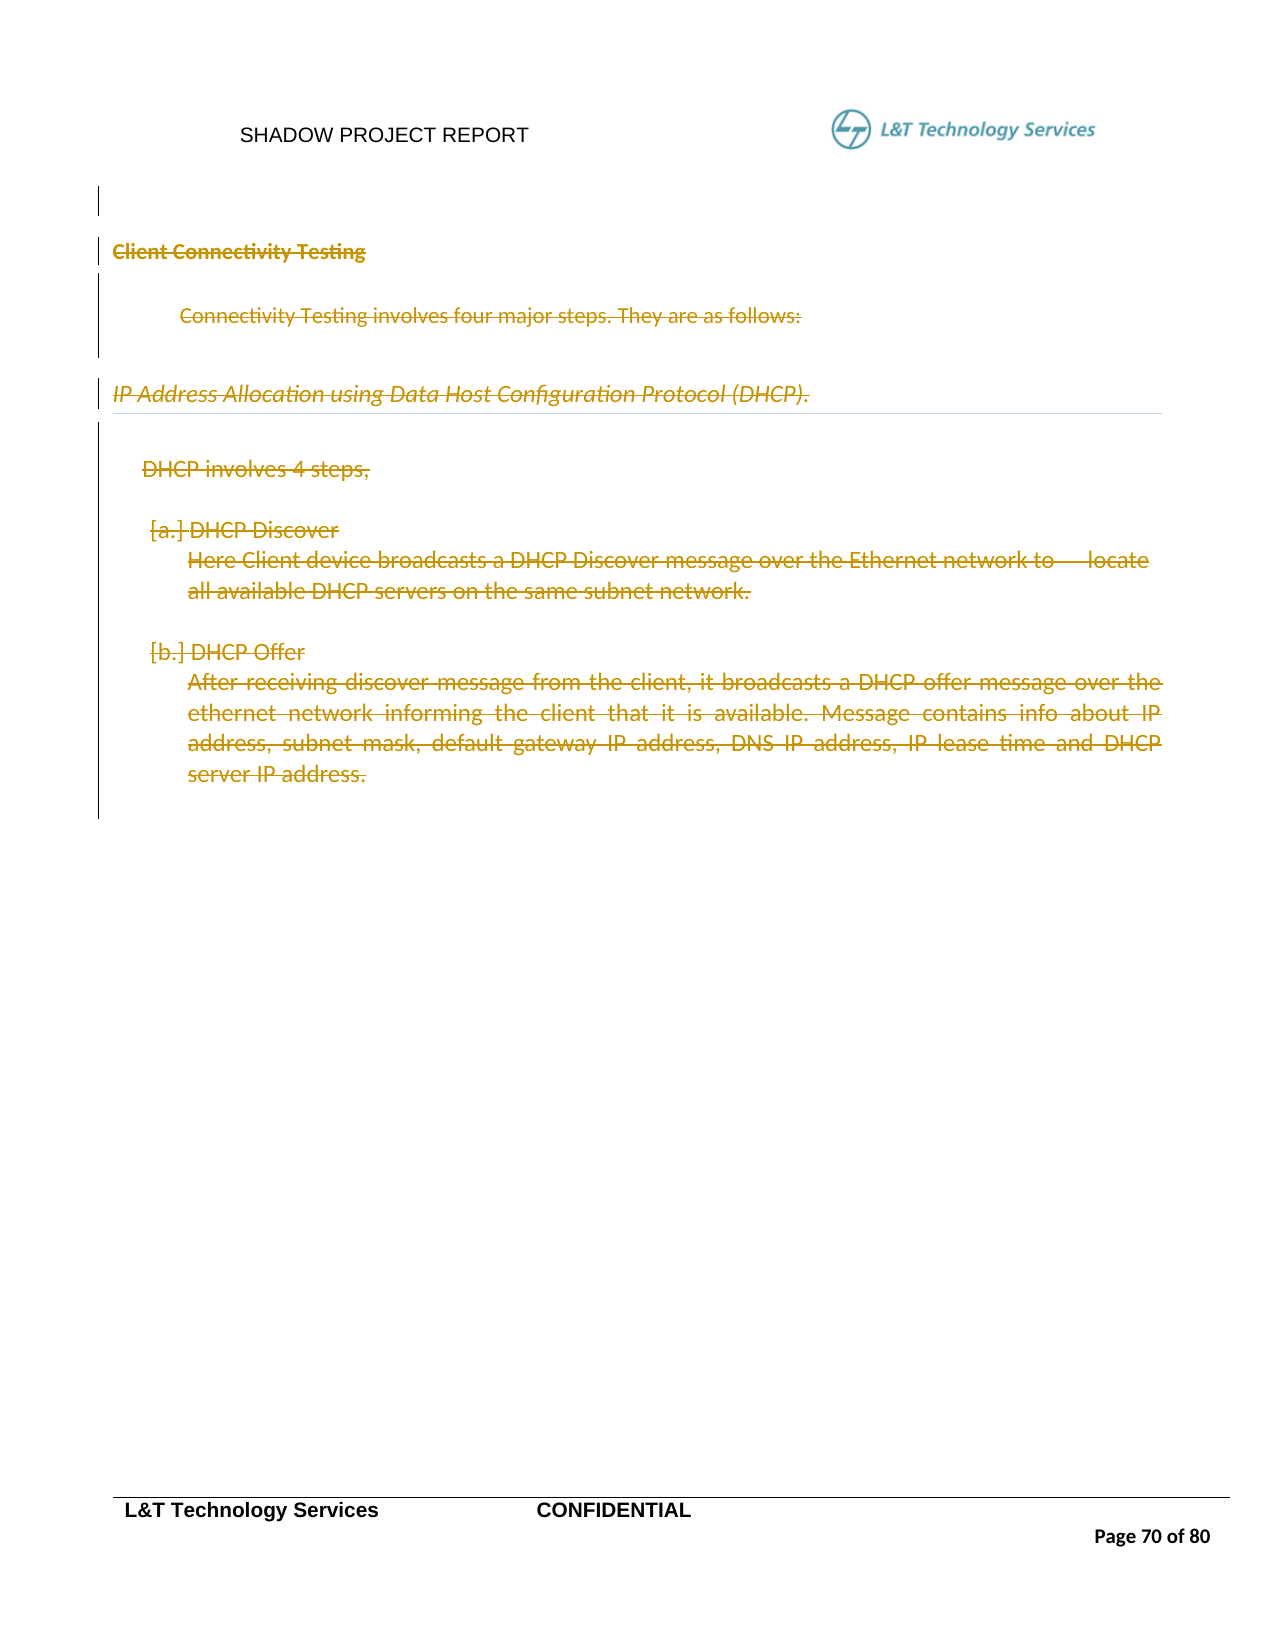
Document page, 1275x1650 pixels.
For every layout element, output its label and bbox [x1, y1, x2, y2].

picture [829, 98, 1097, 162]
